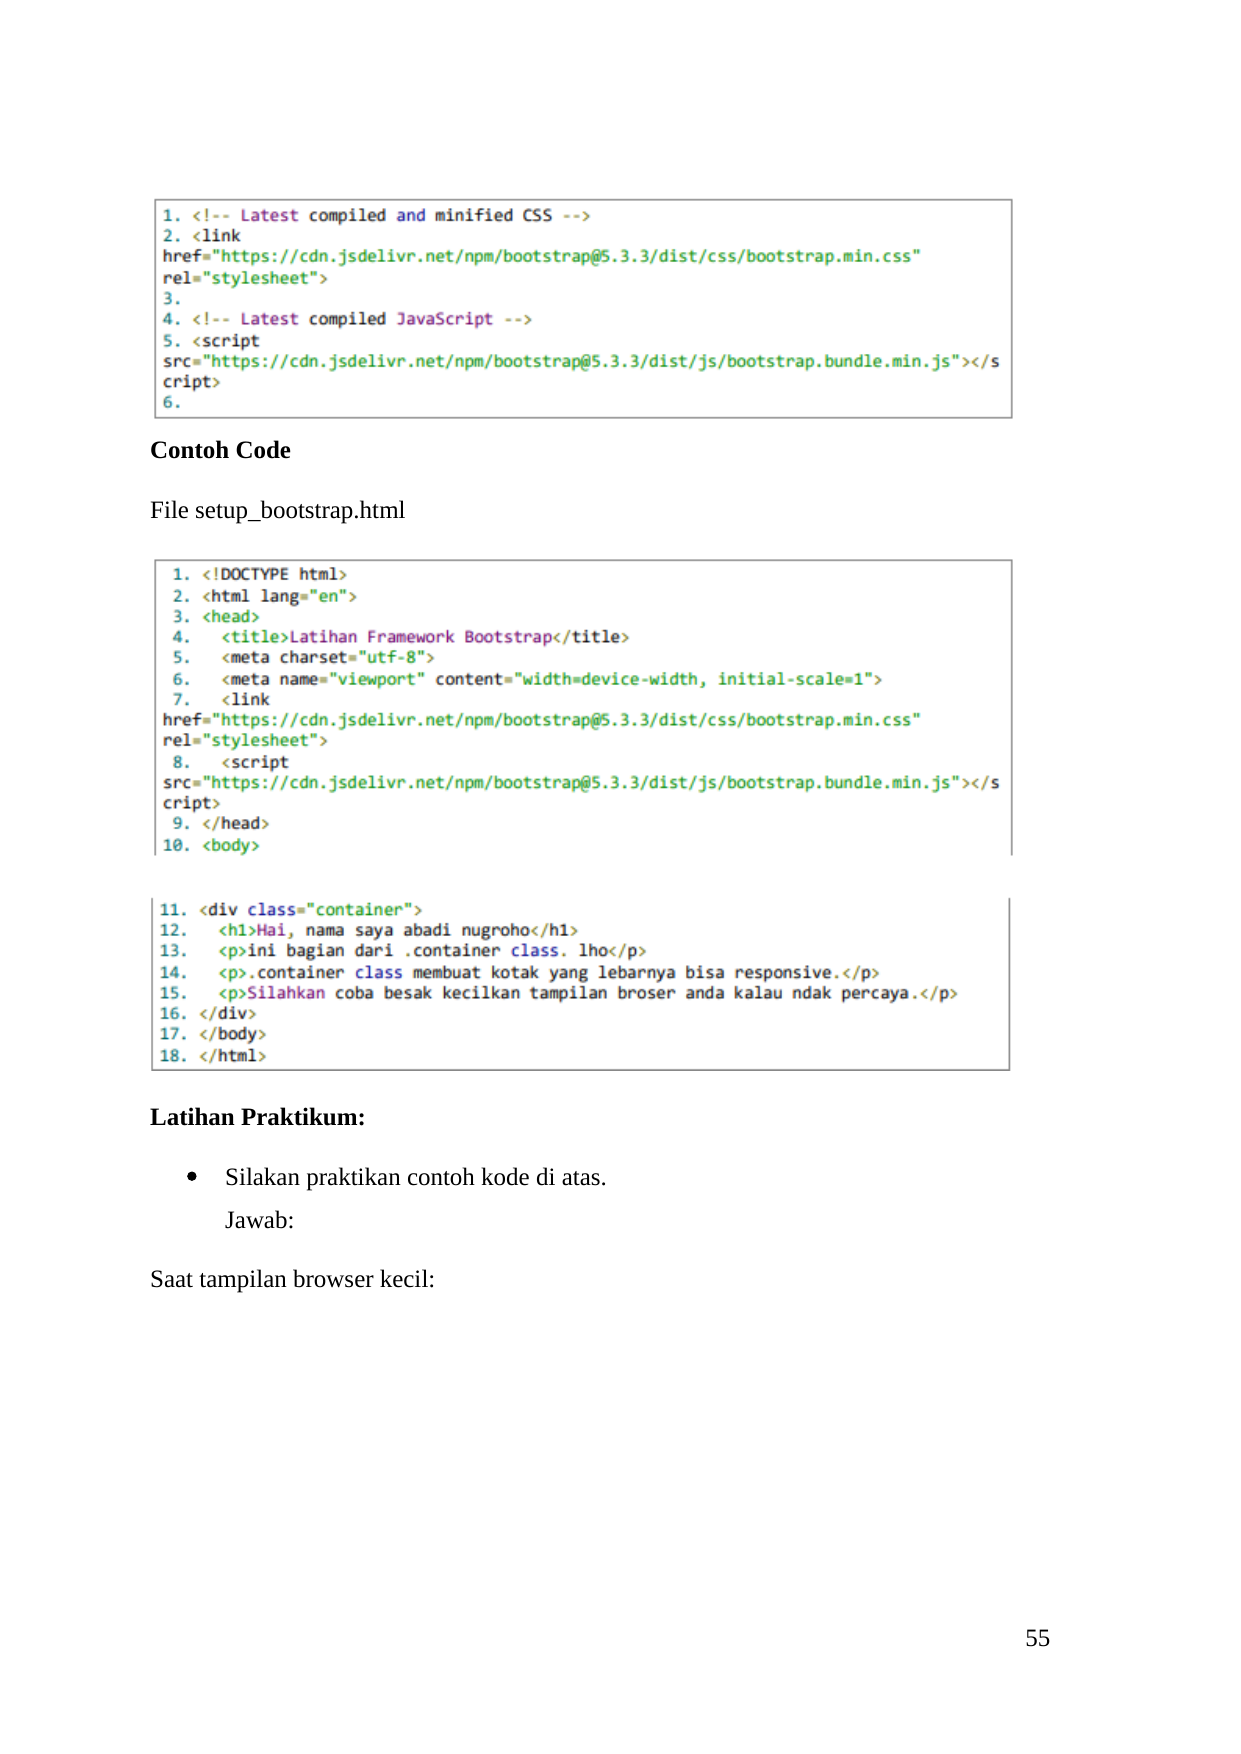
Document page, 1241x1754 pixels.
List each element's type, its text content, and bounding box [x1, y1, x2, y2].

picture [150, 555, 1016, 862]
text File setup_bootstrap.html [150, 495, 1050, 524]
picture [150, 193, 1016, 422]
list Silakan praktikan contoh kode di atas. [187, 1162, 1050, 1190]
list Jawab: [225, 1205, 1050, 1233]
picture [150, 892, 1012, 1071]
text Saat tampilan browser kecil: [150, 1264, 1050, 1293]
text Latihan Praktikum: [150, 1102, 1050, 1131]
